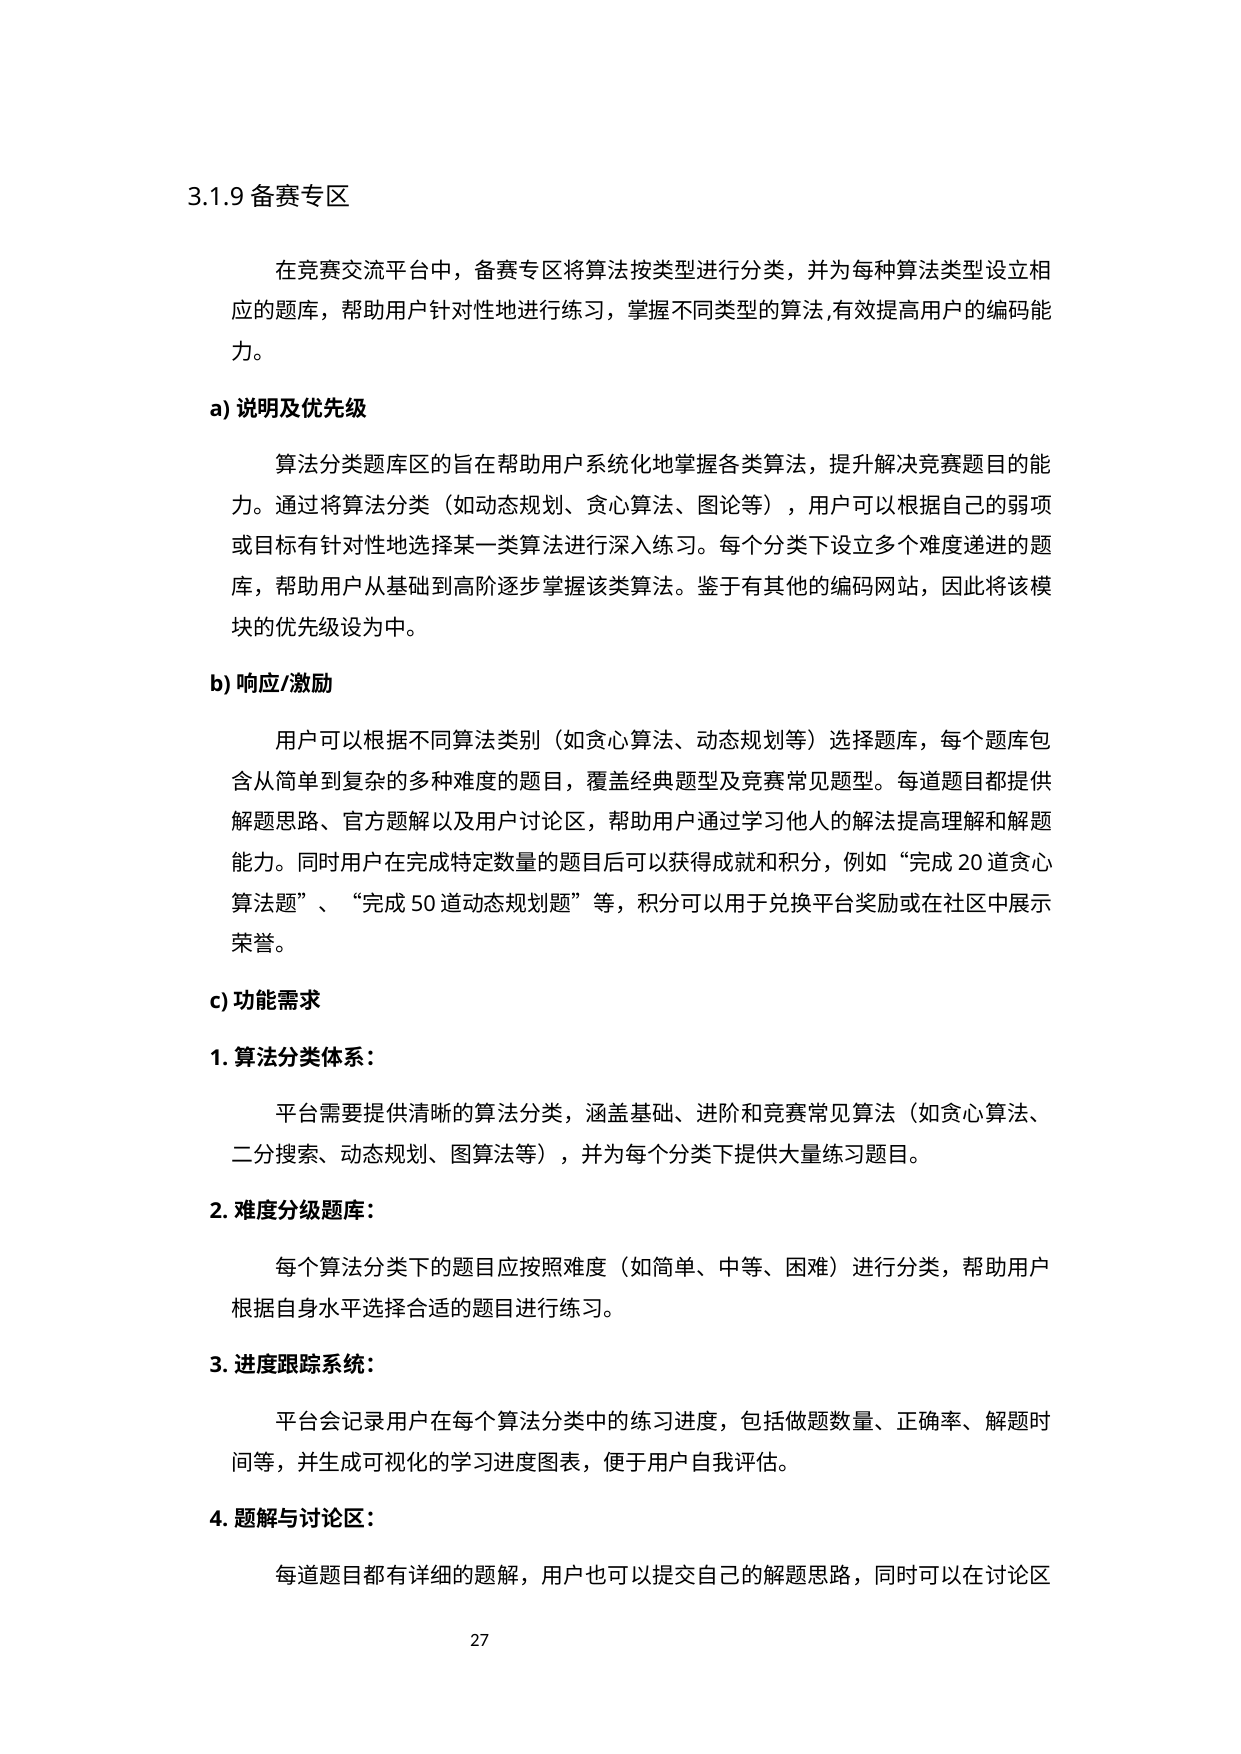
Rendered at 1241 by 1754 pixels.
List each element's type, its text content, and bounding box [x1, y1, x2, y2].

list 说明及优先级 [209, 390, 1053, 423]
list 进度跟踪系统： [209, 1347, 1053, 1379]
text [231, 1558, 1053, 1590]
text 用户可以根据不同算法类别（如贪心算法、动态规划等）选择题库，每个题库包含从简单到复杂的多种难度的题目，覆盖经典题型及竞赛常见题型。每道题目都提供解题思路、官方题解以及用户讨论区，帮助用户通过学习他人的解法提高理解和解题能力。同时用户在完成特定数量的题目后可以获得成就和积分，例如“完成20道贪心算法题”、“完成50道动态规划题”等，积分可以用于兑换平台奖励或在社区中展示荣誉。 [231, 723, 1053, 958]
subtitle 3.1.9 备赛专区 [187, 162, 1053, 227]
text 在竞赛交流平台中，备赛专区将算法按类型进行分类，并为每种算法类型设立相应的题库，帮助用户针对性地进行练习，掌握不同类型的算法,有效提高用户的编码能力。 [231, 252, 1053, 366]
list 难度分级题库： [209, 1193, 1053, 1226]
list 题解与讨论区： [209, 1501, 1053, 1533]
text 算法分类题库区的旨在帮助用户系统化地掌握各类算法，提升解决竞赛题目的能力。通过将算法分类（如动态规划、贪心算法、图论等），用户可以根据自己的弱项或目标有针对性地选择某一类算法进行深入练习。每个分类下设立多个难度递进的题库，帮助用户从基础到高阶逐步掌握该类算法。鉴于有其他的编码网站，因此将该模块的优先级设为中。 [231, 447, 1053, 642]
list 响应/激励 [209, 666, 1053, 698]
text 平台会记录用户在每个算法分类中的练习进度，包括做题数量、正确率、解题时间等，并生成可视化的学习进度图表，便于用户自我评估。 [231, 1404, 1053, 1477]
text 每个算法分类下的题目应按照难度（如简单、中等、困难）进行分类，帮助用户根据自身水平选择合适的题目进行练习。 [231, 1250, 1053, 1323]
list 算法分类体系： [209, 1039, 1053, 1072]
text 平台需要提供清晰的算法分类，涵盖基础、进阶和竞赛常见算法（如贪心算法、二分搜索、动态规划、图算法等），并为每个分类下提供大量练习题目。 [231, 1096, 1053, 1169]
list 功能需求 [209, 982, 1053, 1015]
